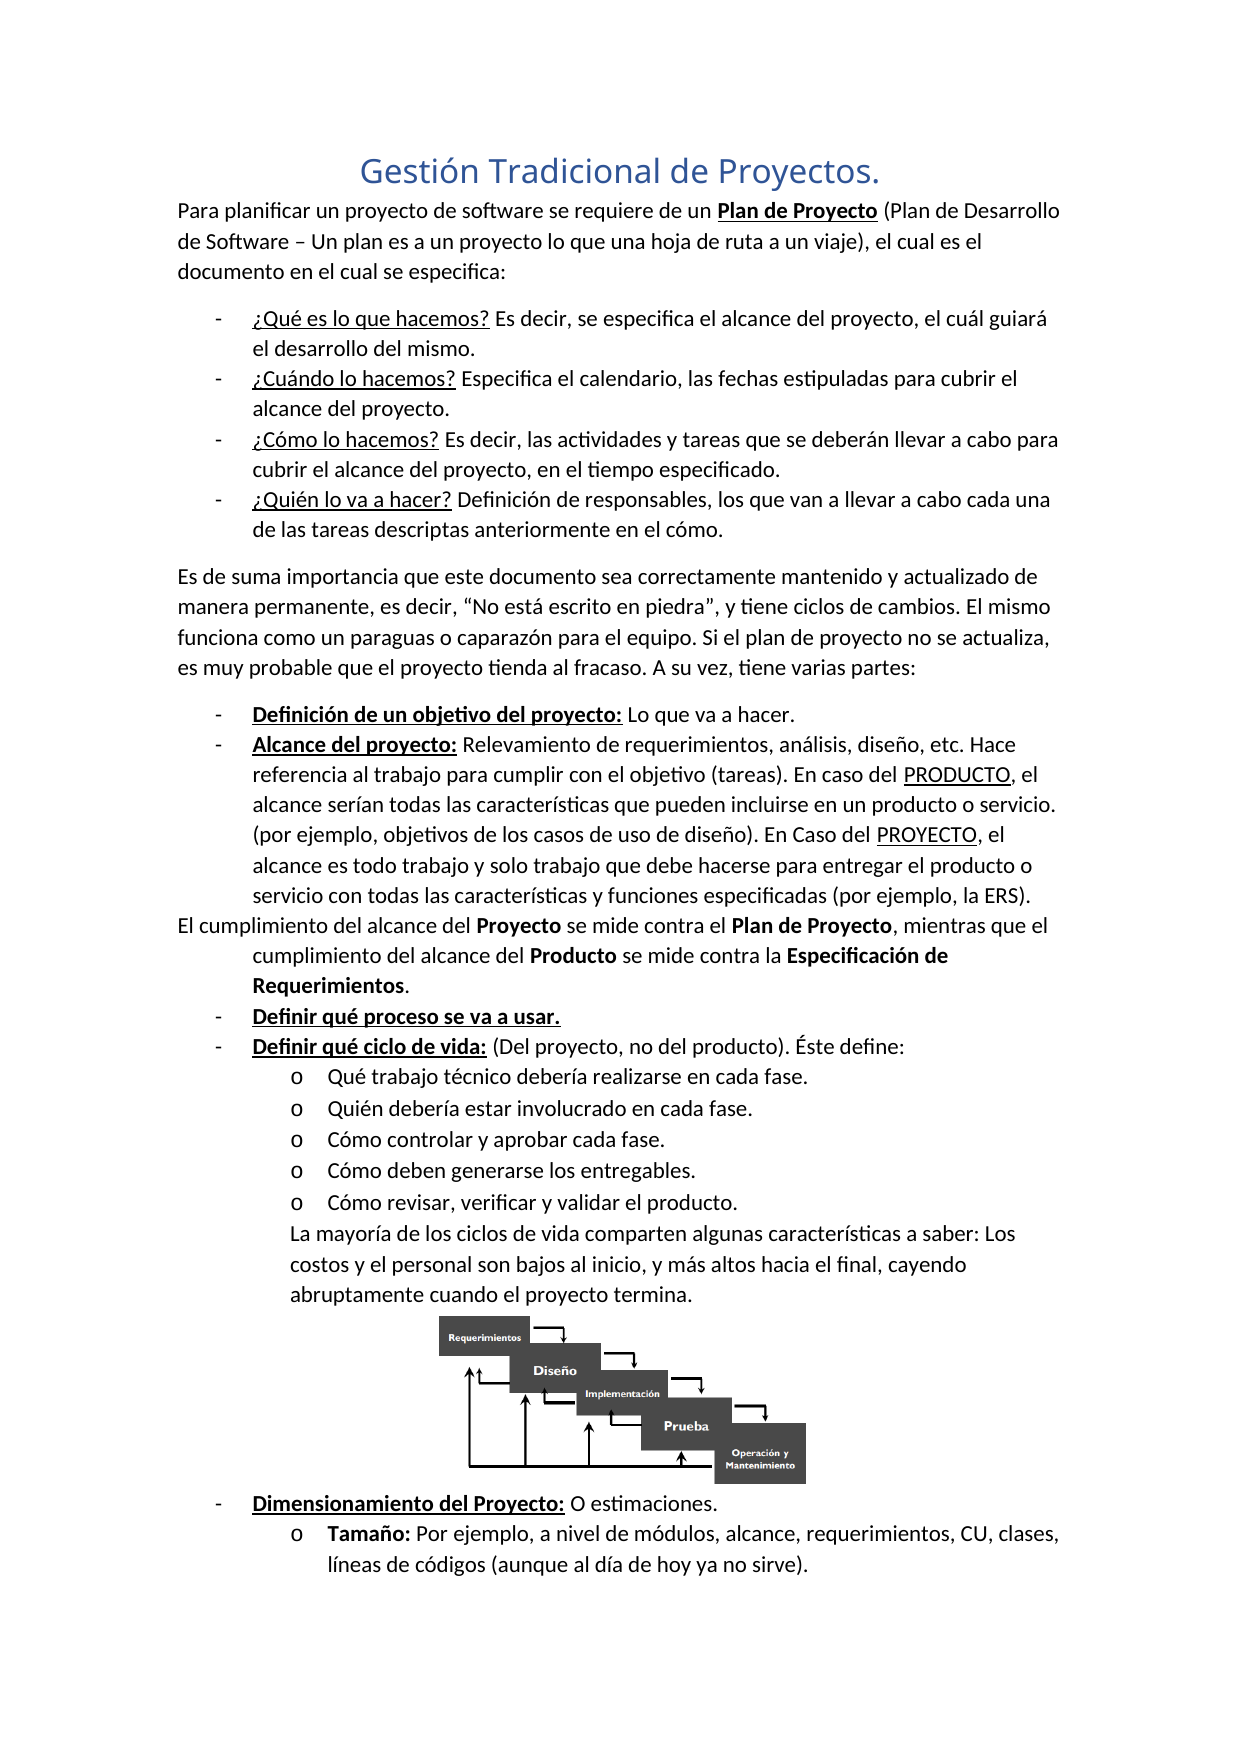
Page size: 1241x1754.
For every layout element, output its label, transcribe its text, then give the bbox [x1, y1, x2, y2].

list Definición de un objetivo del proyecto: Lo que va a hacer. [215, 700, 1063, 728]
subtitle Gestión Tradicional de Proyectos. [177, 148, 1063, 193]
list Quién debería estar involucrado en cada fase. [290, 1094, 1063, 1123]
text Para planificar un proyecto de software se requiere de un Plan de Proyecto (Plan de Desarrollo de Software – Un plan es a un proyecto lo que una hoja de ruta a un viaje), el cual es el documento en el cual se especifica: [177, 197, 1063, 285]
list Cómo deben generarse los entregables. [290, 1157, 1063, 1186]
list Tamaño: Por ejemplo, a nivel de módulos, alcance, requerimientos, CU, clases, líneas de códigos (aunque al día de hoy ya no sirve). [290, 1519, 1063, 1579]
list Cómo revisar, verificar y validar el producto. [290, 1188, 1063, 1217]
list Alcance del proyecto: Relevamiento de requerimientos, análisis, diseño, etc. Hace referencia al trabajo para cumplir con el objetivo (tareas). En caso del PRODUCTO, el alcance serían todas las características que pueden incluirse en un producto o servicio. (por ejemplo, objetivos de los casos de uso de diseño). En Caso del PROYECTO, el alcance es todo trabajo y solo trabajo que debe hacerse para entregar el producto o servicio con todas las características y funciones especificadas (por ejemplo, la ERS). [215, 730, 1063, 909]
list Definir qué proceso se va a usar. [215, 1002, 1063, 1030]
text La mayoría de los ciclos de vida comparten algunas características a saber: Los costos y el personal son bajos al inicio, y más altos hacia el final, cayendo abruptamente cuando el proyecto termina. [290, 1219, 1063, 1308]
list ¿Cómo lo hacemos? Es decir, las actividades y tareas que se deberán llevar a cabo para cubrir el alcance del proyecto, en el tiempo especificado. [215, 425, 1063, 483]
list Definir qué ciclo de vida: (Del proyecto, no del producto). Éste define: [215, 1032, 1063, 1060]
list ¿Qué es lo que hacemos? Es decir, se especifica el alcance del proyecto, el cuál guiará el desarrollo del mismo. [215, 304, 1063, 362]
text Es de suma importancia que este documento sea correctamente mantenido y actualizado de manera permanente, es decir, “No está escrito en piedra”, y tiene ciclos de cambios. El mismo funciona como un paraguas o caparazón para el equipo. Si el plan de proyecto no se actualiza, es muy probable que el proyecto tienda al fracaso. A su vez, tiene varias partes: [177, 562, 1063, 681]
list ¿Cuándo lo hacemos? Especifica el calendario, las fechas estipuladas para cubrir el alcance del proyecto. [215, 364, 1063, 422]
text El cumplimiento del alcance del Proyecto se mide contra el Plan de Proyecto, mientras que el cumplimiento del alcance del Producto se mide contra la Especificación de Requerimientos. [177, 911, 1063, 999]
list Qué trabajo técnico debería realizarse en cada fase. [290, 1062, 1063, 1091]
list ¿Quién lo va a hacer? Definición de responsables, los que van a llevar a cabo cada una de las tareas descriptas anteriormente en el cómo. [215, 485, 1063, 543]
list Dimensionamiento del Proyecto: O estimaciones. [215, 1489, 1063, 1517]
list Cómo controlar y aprobar cada fase. [290, 1125, 1063, 1154]
picture [430, 1310, 810, 1487]
